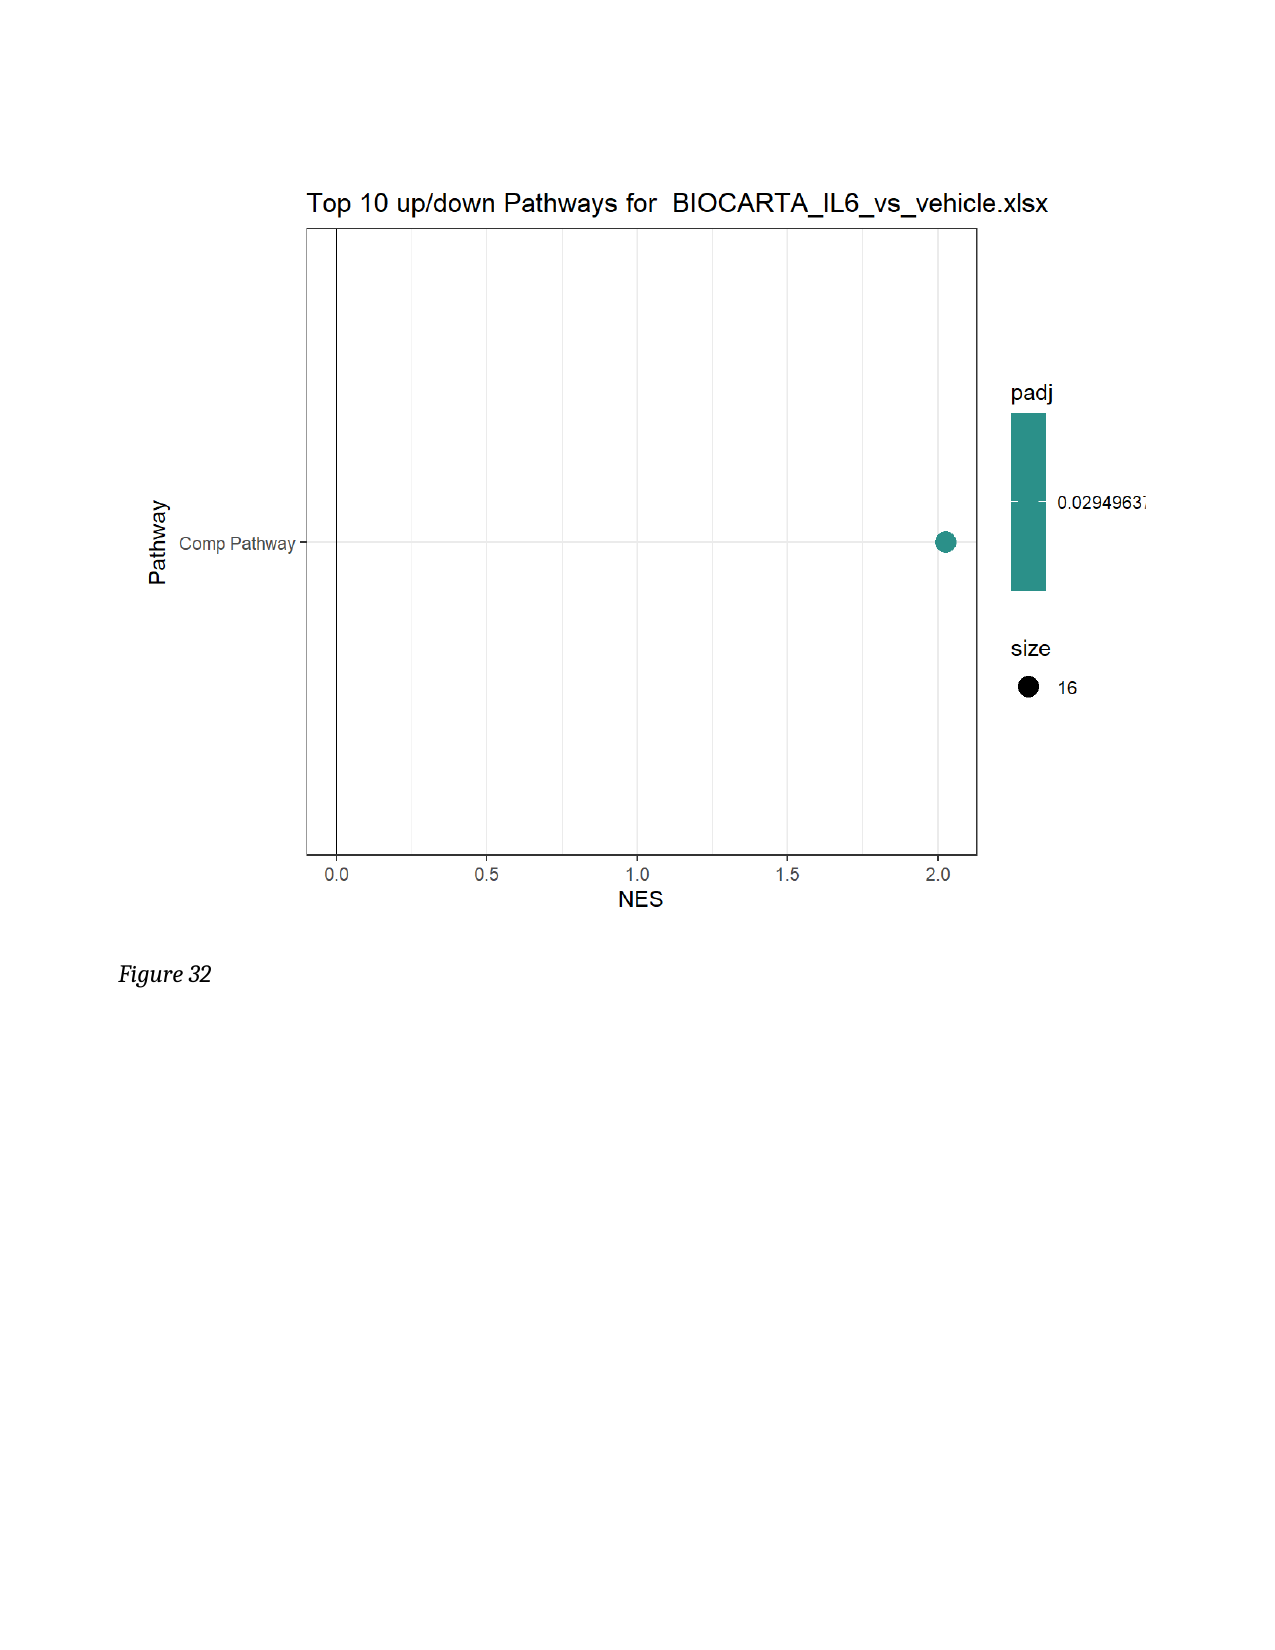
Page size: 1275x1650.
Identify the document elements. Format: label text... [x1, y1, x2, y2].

picture [137, 181, 1146, 922]
table_header Figure 32 [107, 177, 1146, 1001]
